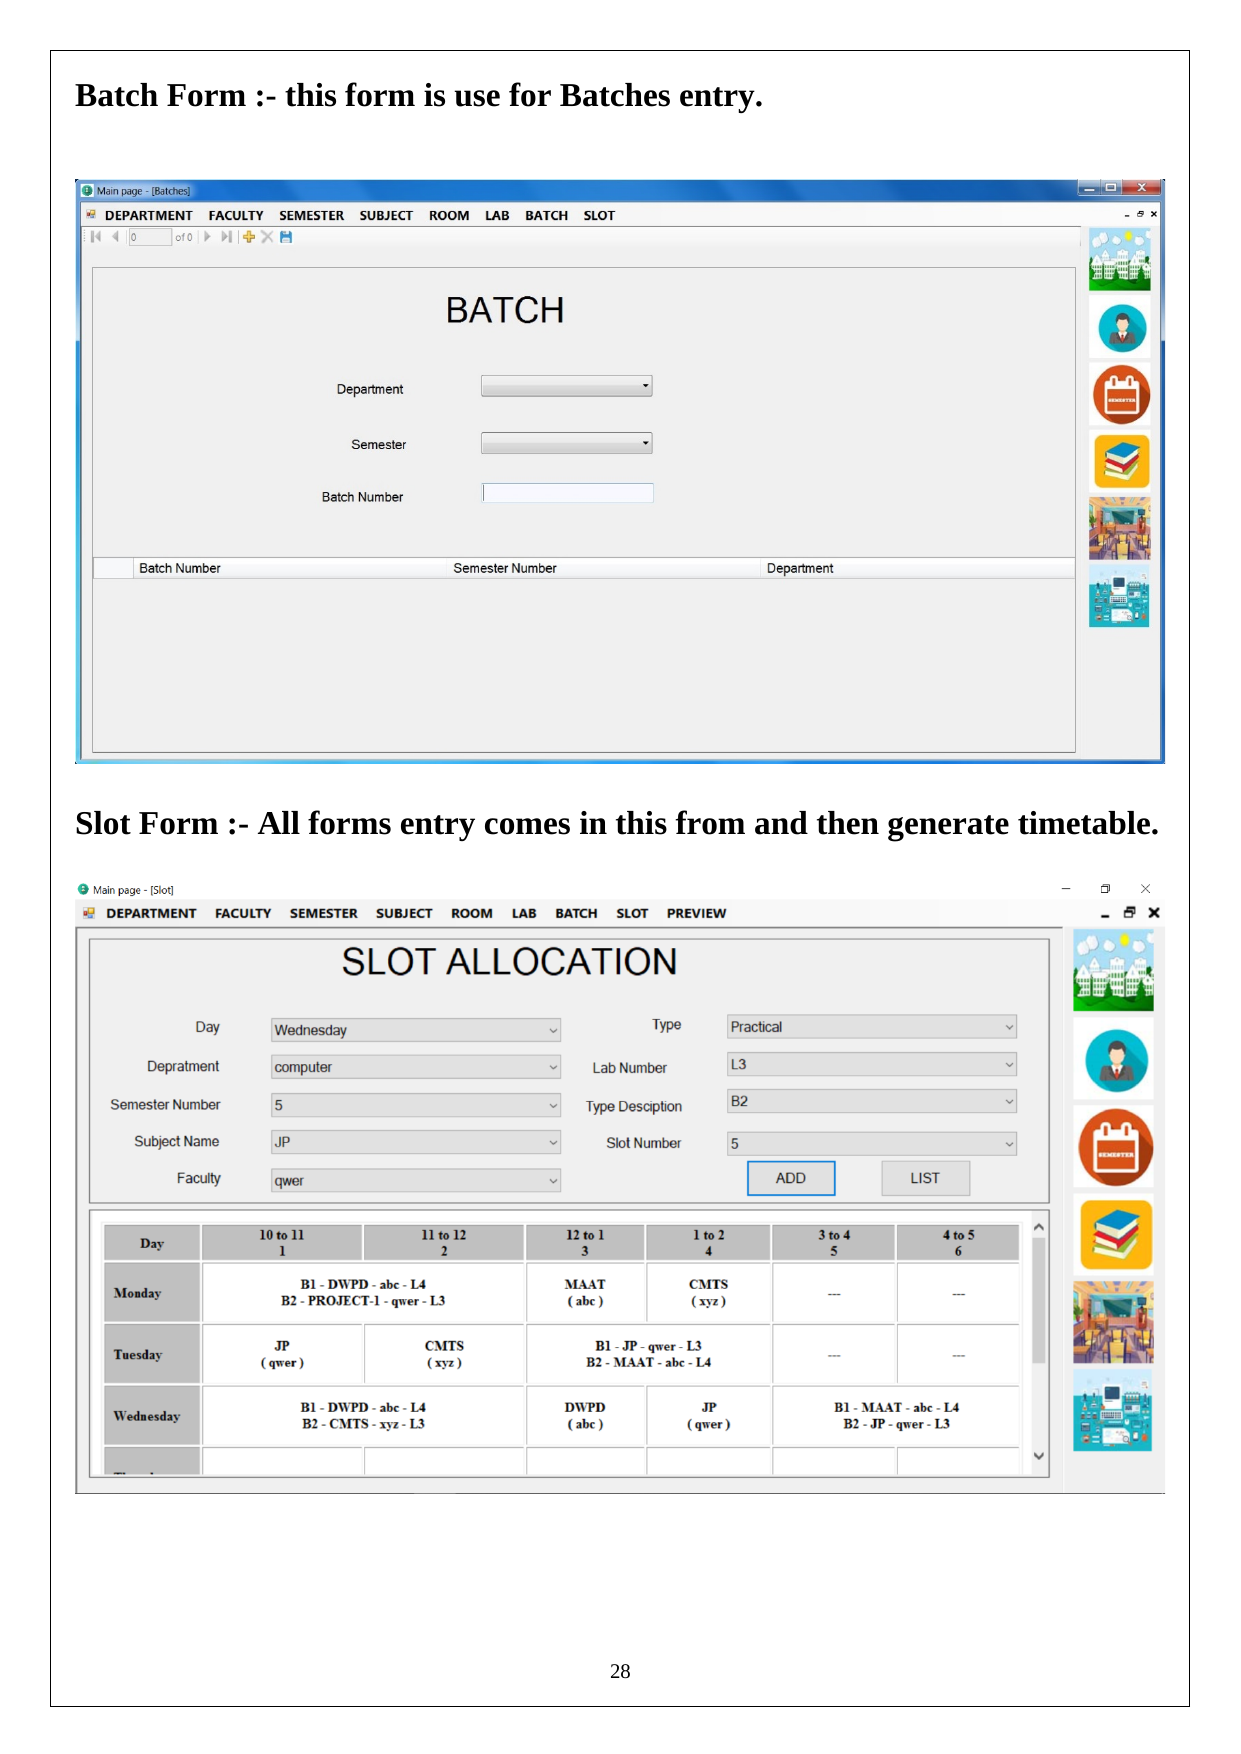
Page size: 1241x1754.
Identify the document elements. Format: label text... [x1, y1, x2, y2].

text Slot Form :- All forms entry comes in this from and then generate timetable. [75, 803, 1165, 842]
picture [75, 179, 1166, 764]
text Batch Form :- this form is use for Batches entry. [75, 75, 1165, 113]
picture [75, 880, 1166, 1494]
